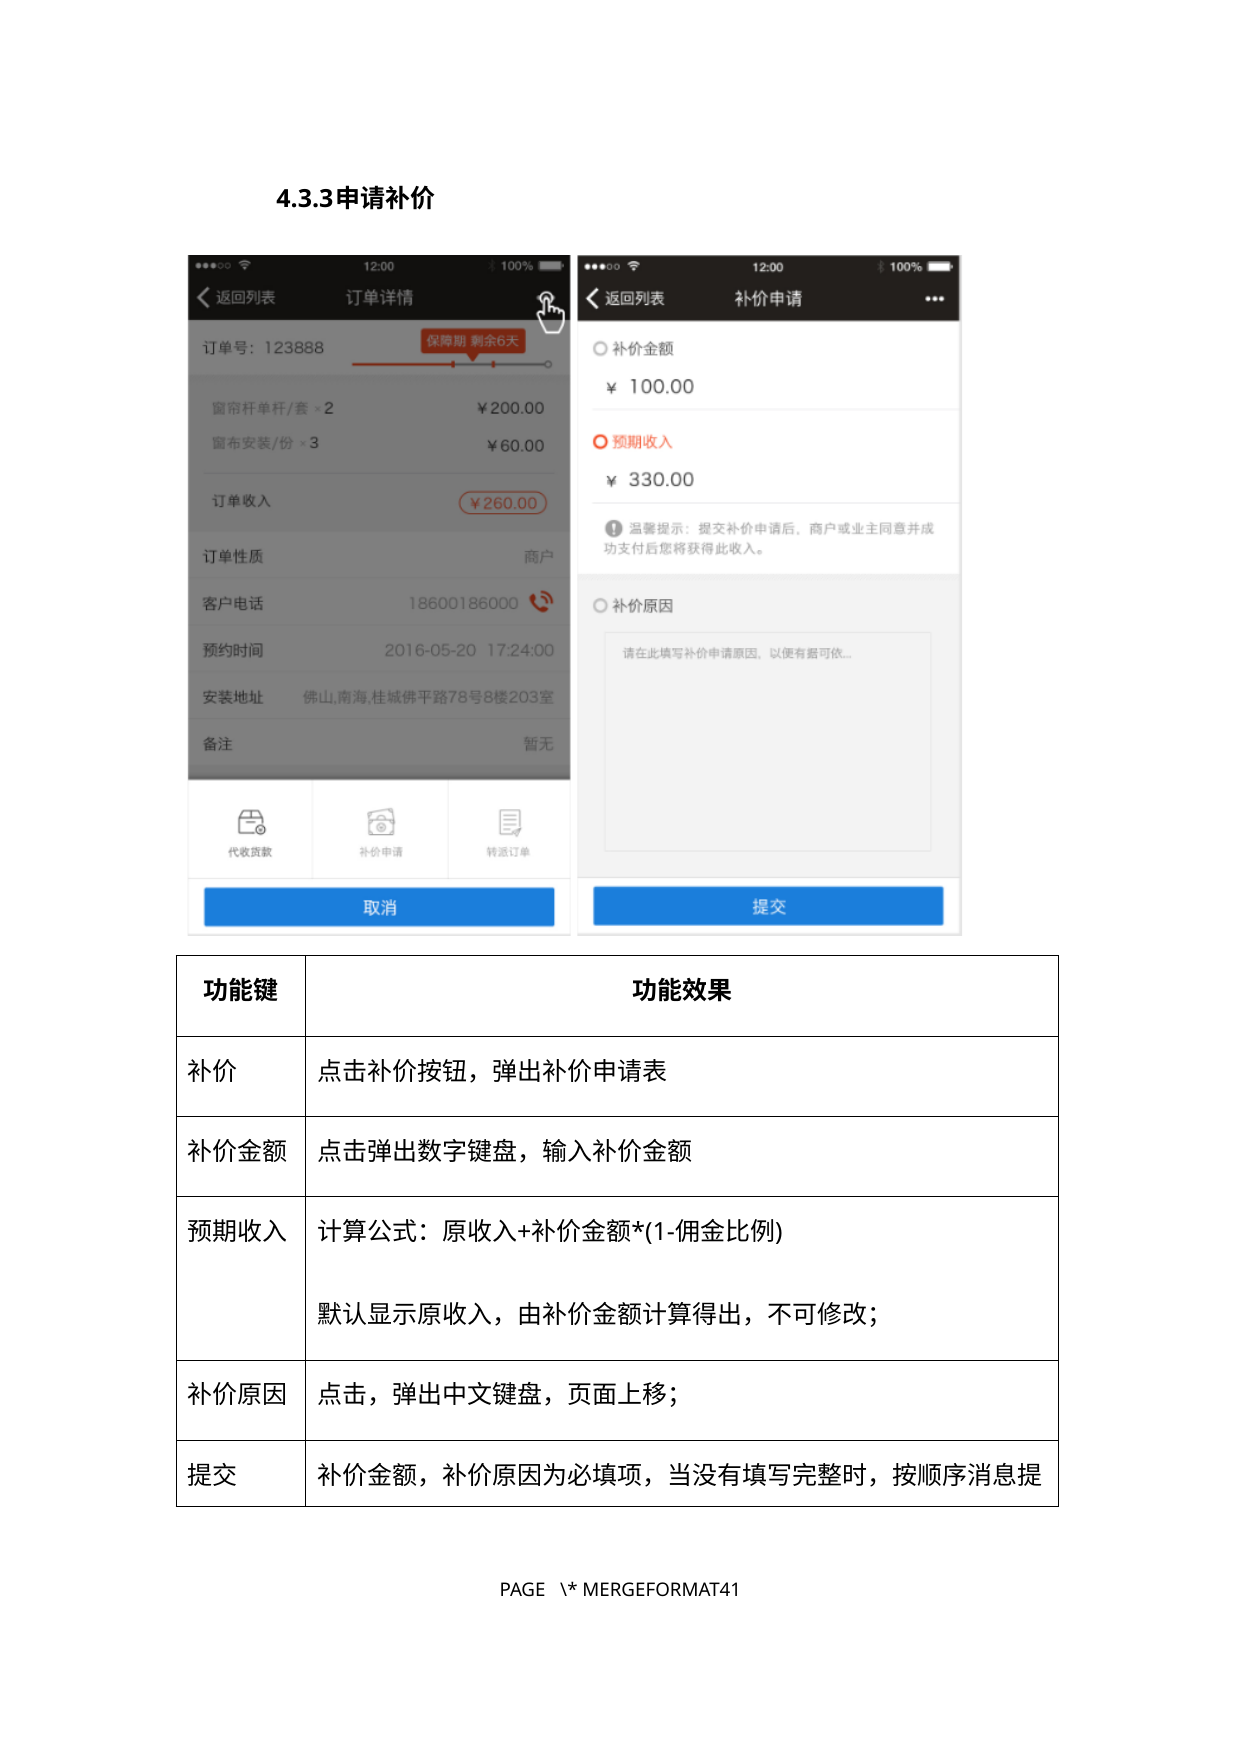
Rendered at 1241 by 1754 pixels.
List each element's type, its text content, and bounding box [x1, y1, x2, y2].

table_cell 预期收入 [177, 1197, 305, 1359]
table_cell 点击补价按钮，弹出补价申请表 [306, 1037, 1058, 1116]
table_header 功能效果 [306, 956, 1058, 1036]
table_cell 补价金额 [177, 1117, 305, 1196]
table_cell 点击弹出数字键盘，输入补价金额 [306, 1117, 1058, 1196]
table_cell 提交 [177, 1441, 305, 1506]
subtitle 申请补价 [276, 164, 1053, 229]
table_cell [306, 1441, 1058, 1506]
table_cell 计算公式：原收入+补价金额*(1-佣金比例) 默认显示原收入，由补价金额计算得出，不可修改； [306, 1197, 1058, 1359]
table_cell 补价 [177, 1037, 305, 1116]
table_header 功能键 [177, 956, 305, 1036]
picture [577, 255, 963, 936]
table_cell 点击，弹出中文键盘，页面上移； [306, 1361, 1058, 1440]
table_cell 补价原因 [177, 1361, 305, 1440]
picture [187, 255, 571, 936]
